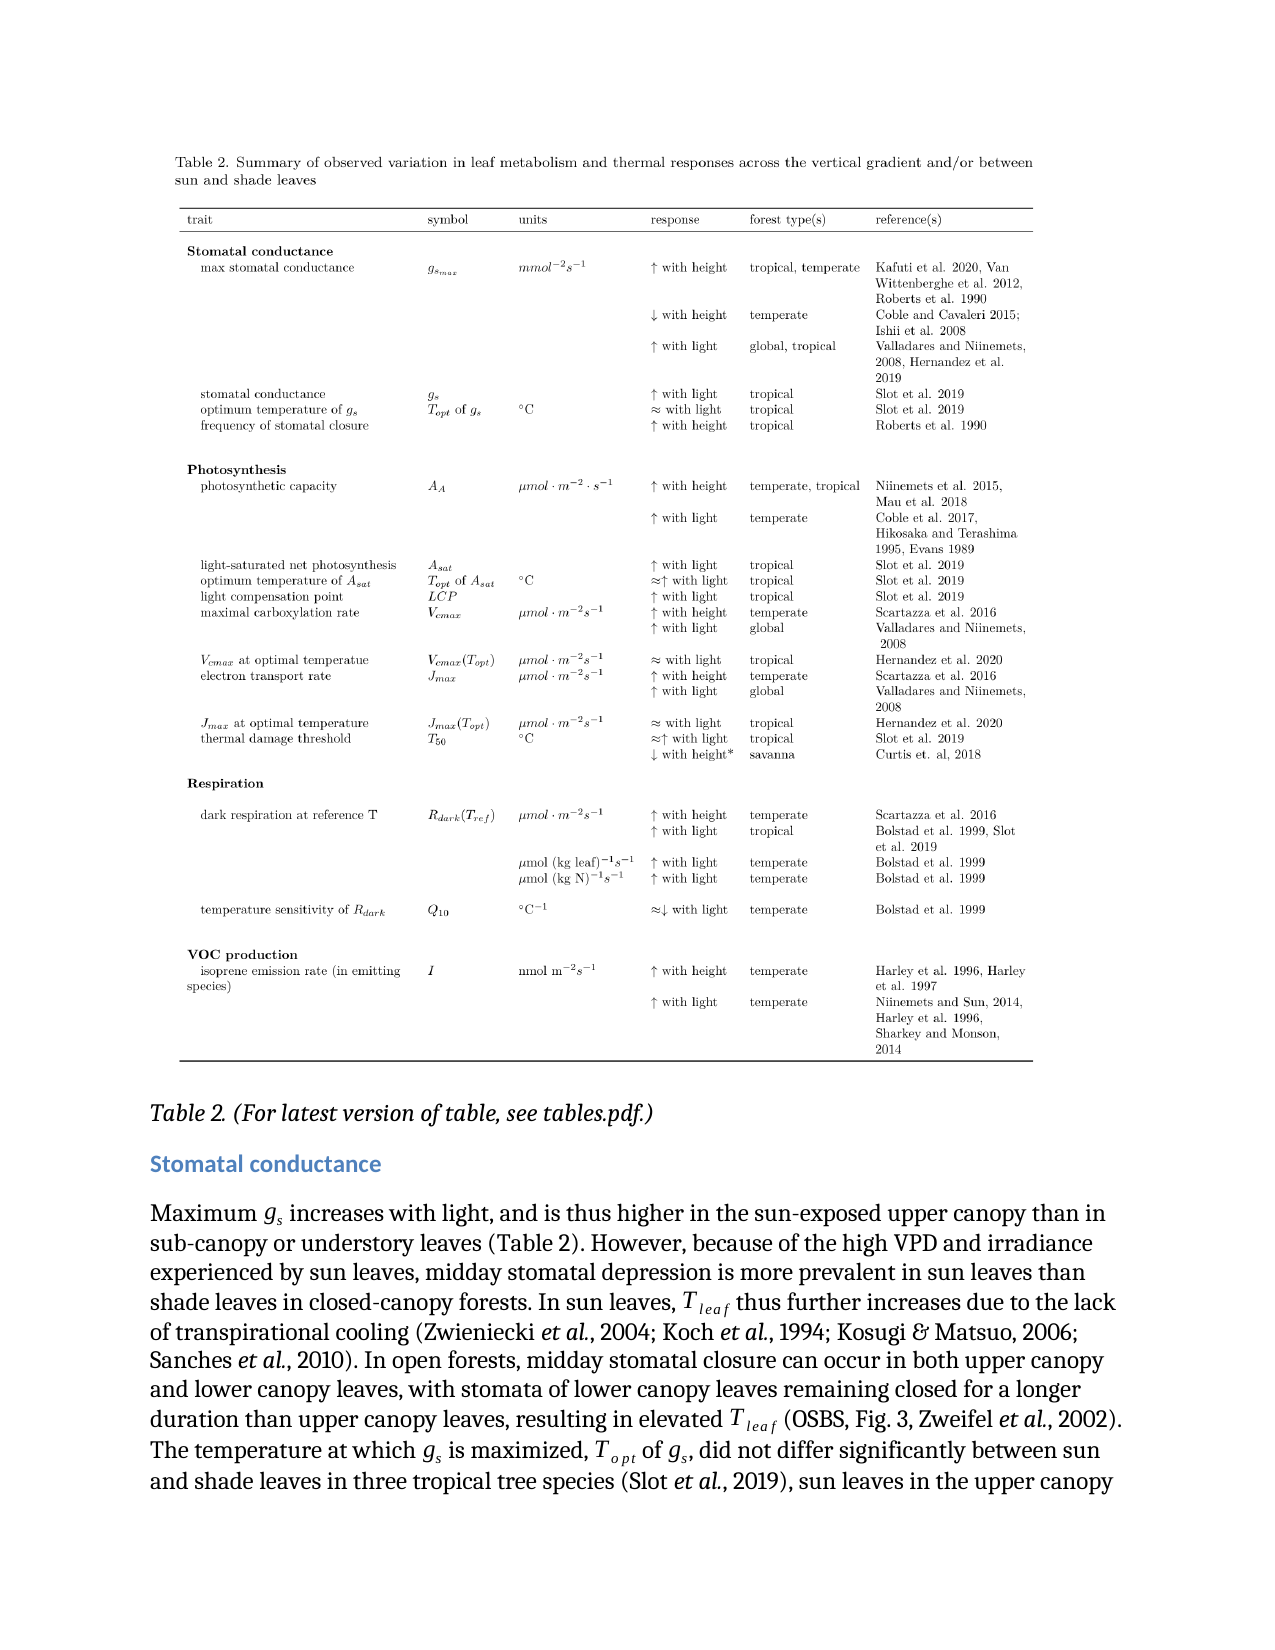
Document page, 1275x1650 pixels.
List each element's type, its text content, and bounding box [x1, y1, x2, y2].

text Table 2. (For latest version of table, see tables.pdf.) [150, 1098, 1125, 1127]
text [150, 1197, 1125, 1495]
subtitle Stomatal conductance [150, 1148, 1125, 1179]
picture [168, 150, 1044, 1078]
